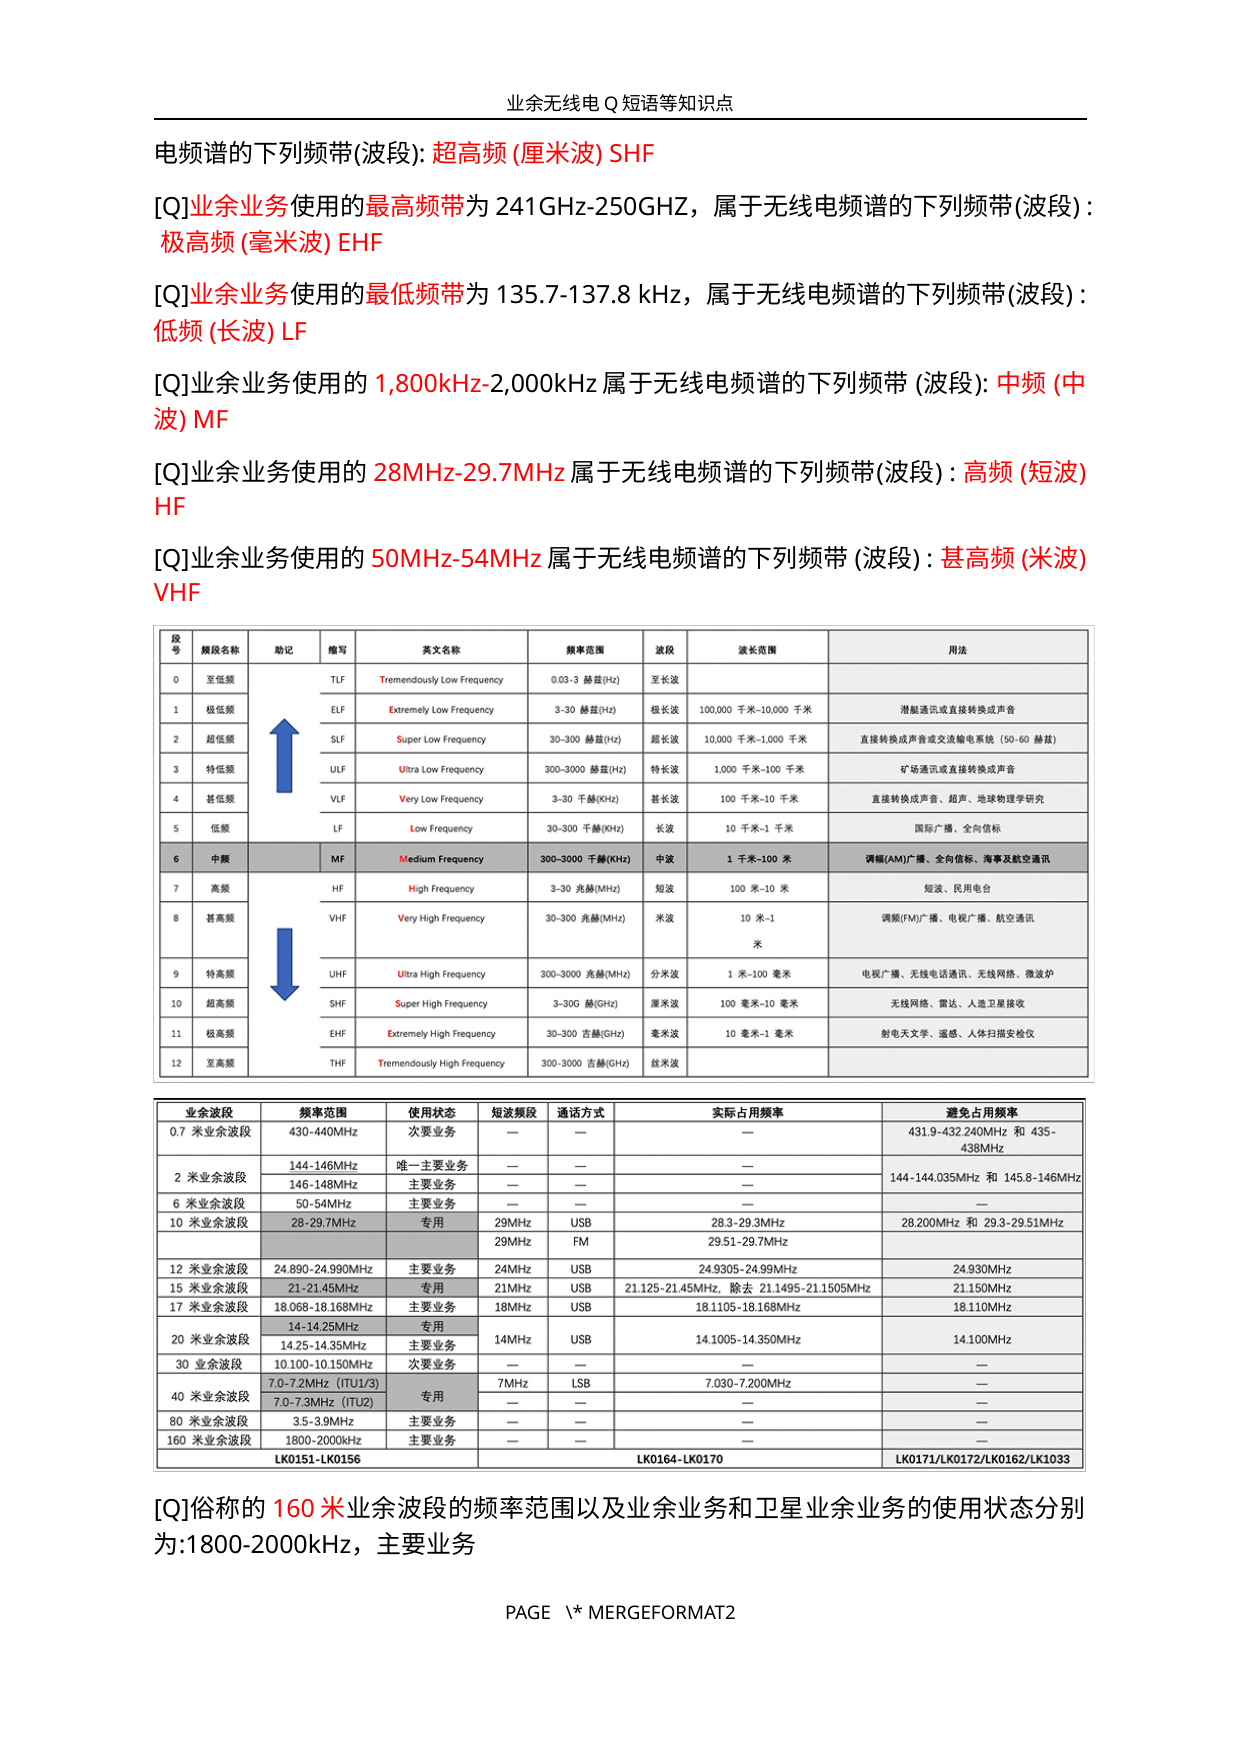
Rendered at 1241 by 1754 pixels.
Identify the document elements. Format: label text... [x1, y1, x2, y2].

text [Q]俗称的160米业余波段的频率范围以及业余业务和卫星业余业务的使用状态分别为:1800-2000kHz，主要业务 [153, 1488, 1087, 1561]
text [153, 133, 1087, 170]
text [Q]业余业务使用的50MHz-54MHz属于无线电频谱的下列频带 (波段) : 甚高频 (米波) VHF [153, 539, 1087, 609]
text [Q]业余业务使用的1,800kHz-2,000kHz属于无线电频谱的下列频带 (波段): 中频 (中波) MF [153, 363, 1087, 436]
text [Q]业余业务使用的28MHz-29.7MHz属于无线电频谱的下列频带(波段) : 高频 (短波) HF [153, 452, 1087, 522]
picture [153, 625, 1095, 1083]
text [Q]业余业务使用的最低频带为135.7-137.8 kHz，属于无线电频谱的下列频带(波段) : 低频 (长波) LF [153, 275, 1087, 347]
picture [153, 1098, 1086, 1472]
text [Q]业余业务使用的最高频带为241GHz-250GHZ，属于无线电频谱的下列频带(波段) : 极高频 (毫米波) EHF [153, 186, 1087, 258]
